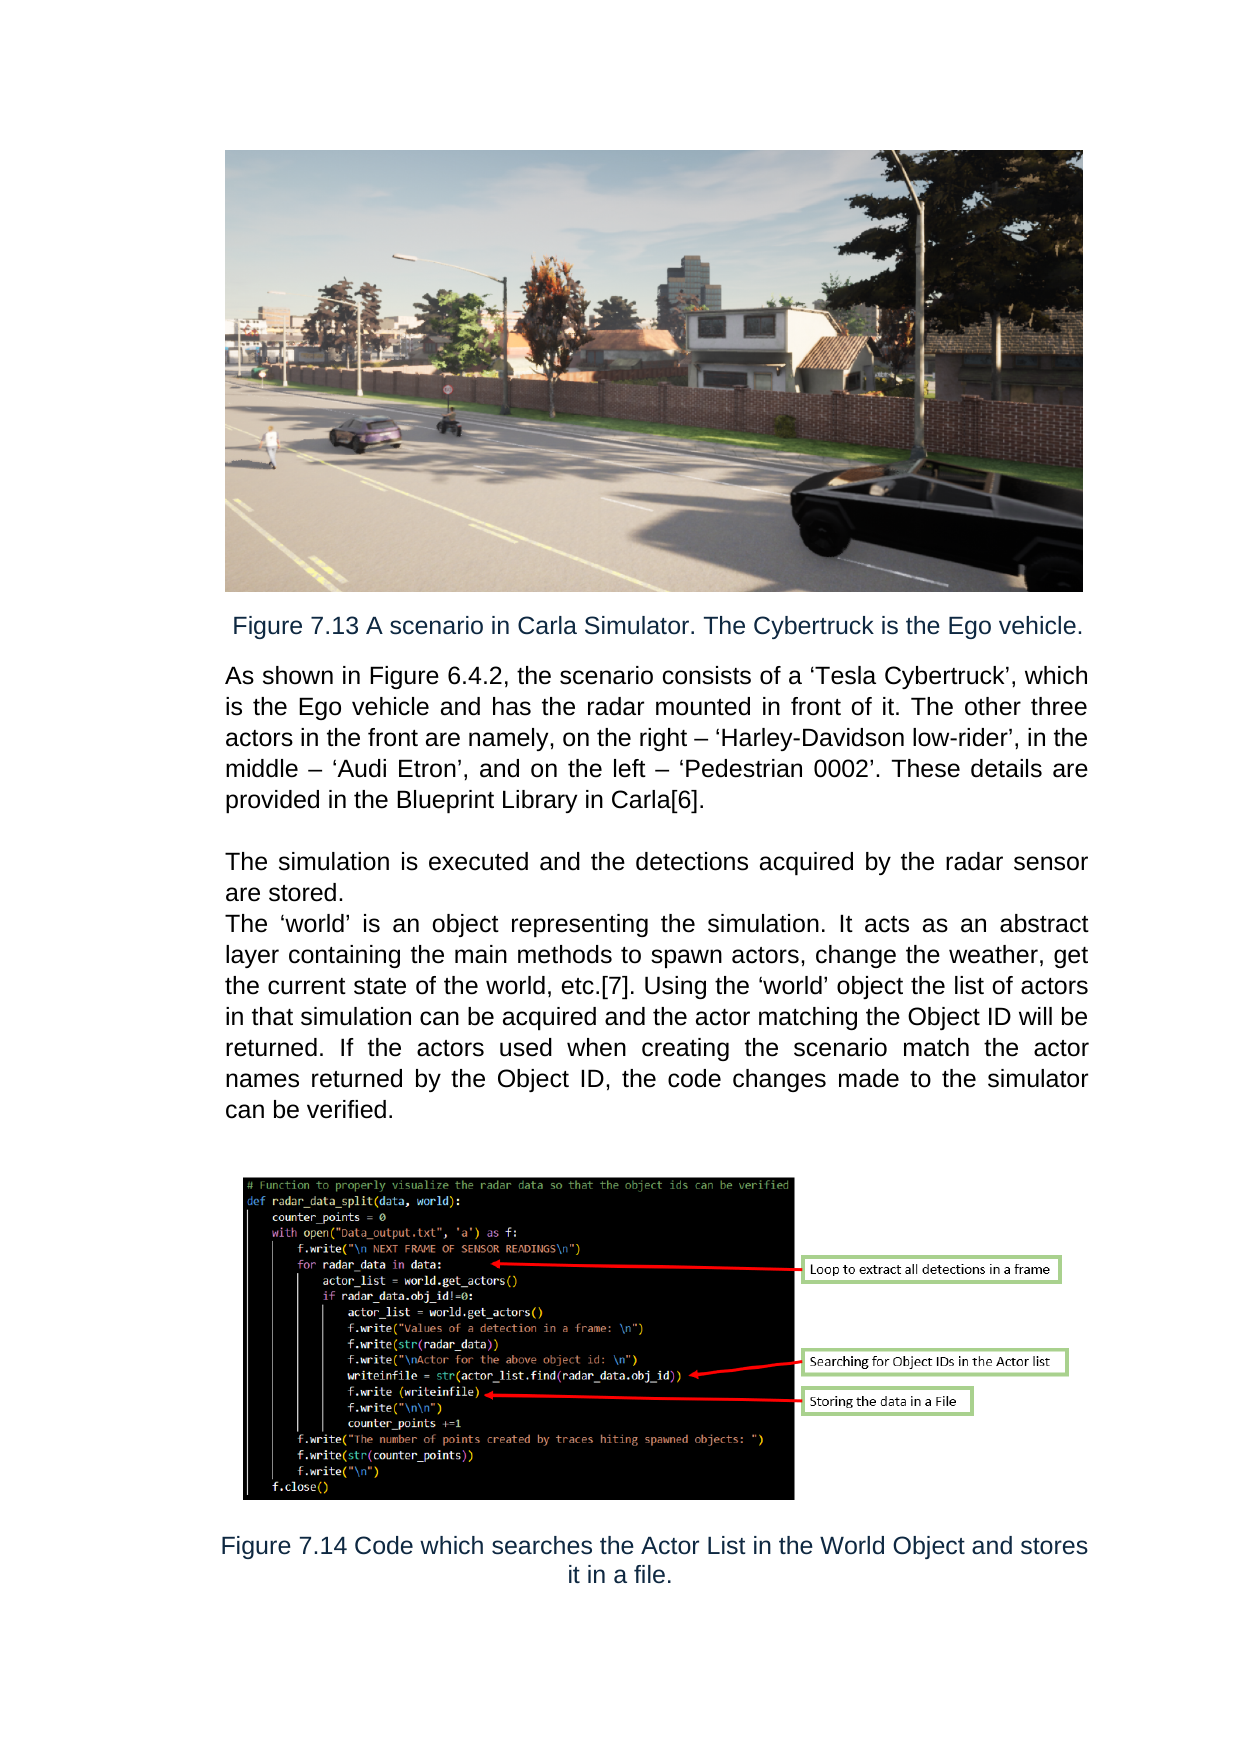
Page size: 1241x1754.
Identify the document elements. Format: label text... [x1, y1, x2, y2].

list As shown in Figure 6.4.2, the scenario consists of a ‘Tesla Cybertruck’, which is the Ego vehicle and has the radar mounted in front of it. The other three actors in the front are namely, on the right – ‘Harley-Davidson low-rider’, in the middle – ‘Audi Etron’, and on the left – ‘Pedestrian 0002’. These details are provided in the Blueprint Library in Carla[6]. [225, 661, 1090, 814]
list The ‘world’ is an object representing the simulation. It acts as an abstract layer containing the main methods to spawn actors, change the weather, get the current state of the world, etc.[7]. Using the ‘world’ object the list of actors in that simulation can be acquired and the actor matching the Object ID will be returned. If the actors used when creating the scenario match the actor names returned by the Object ID, the code changes made to the simulator can be verified. [225, 909, 1090, 1124]
picture [225, 150, 1083, 592]
list The simulation is executed and the detections acquired by the radar sensor are stored. [225, 847, 1090, 907]
picture [225, 1157, 1078, 1512]
